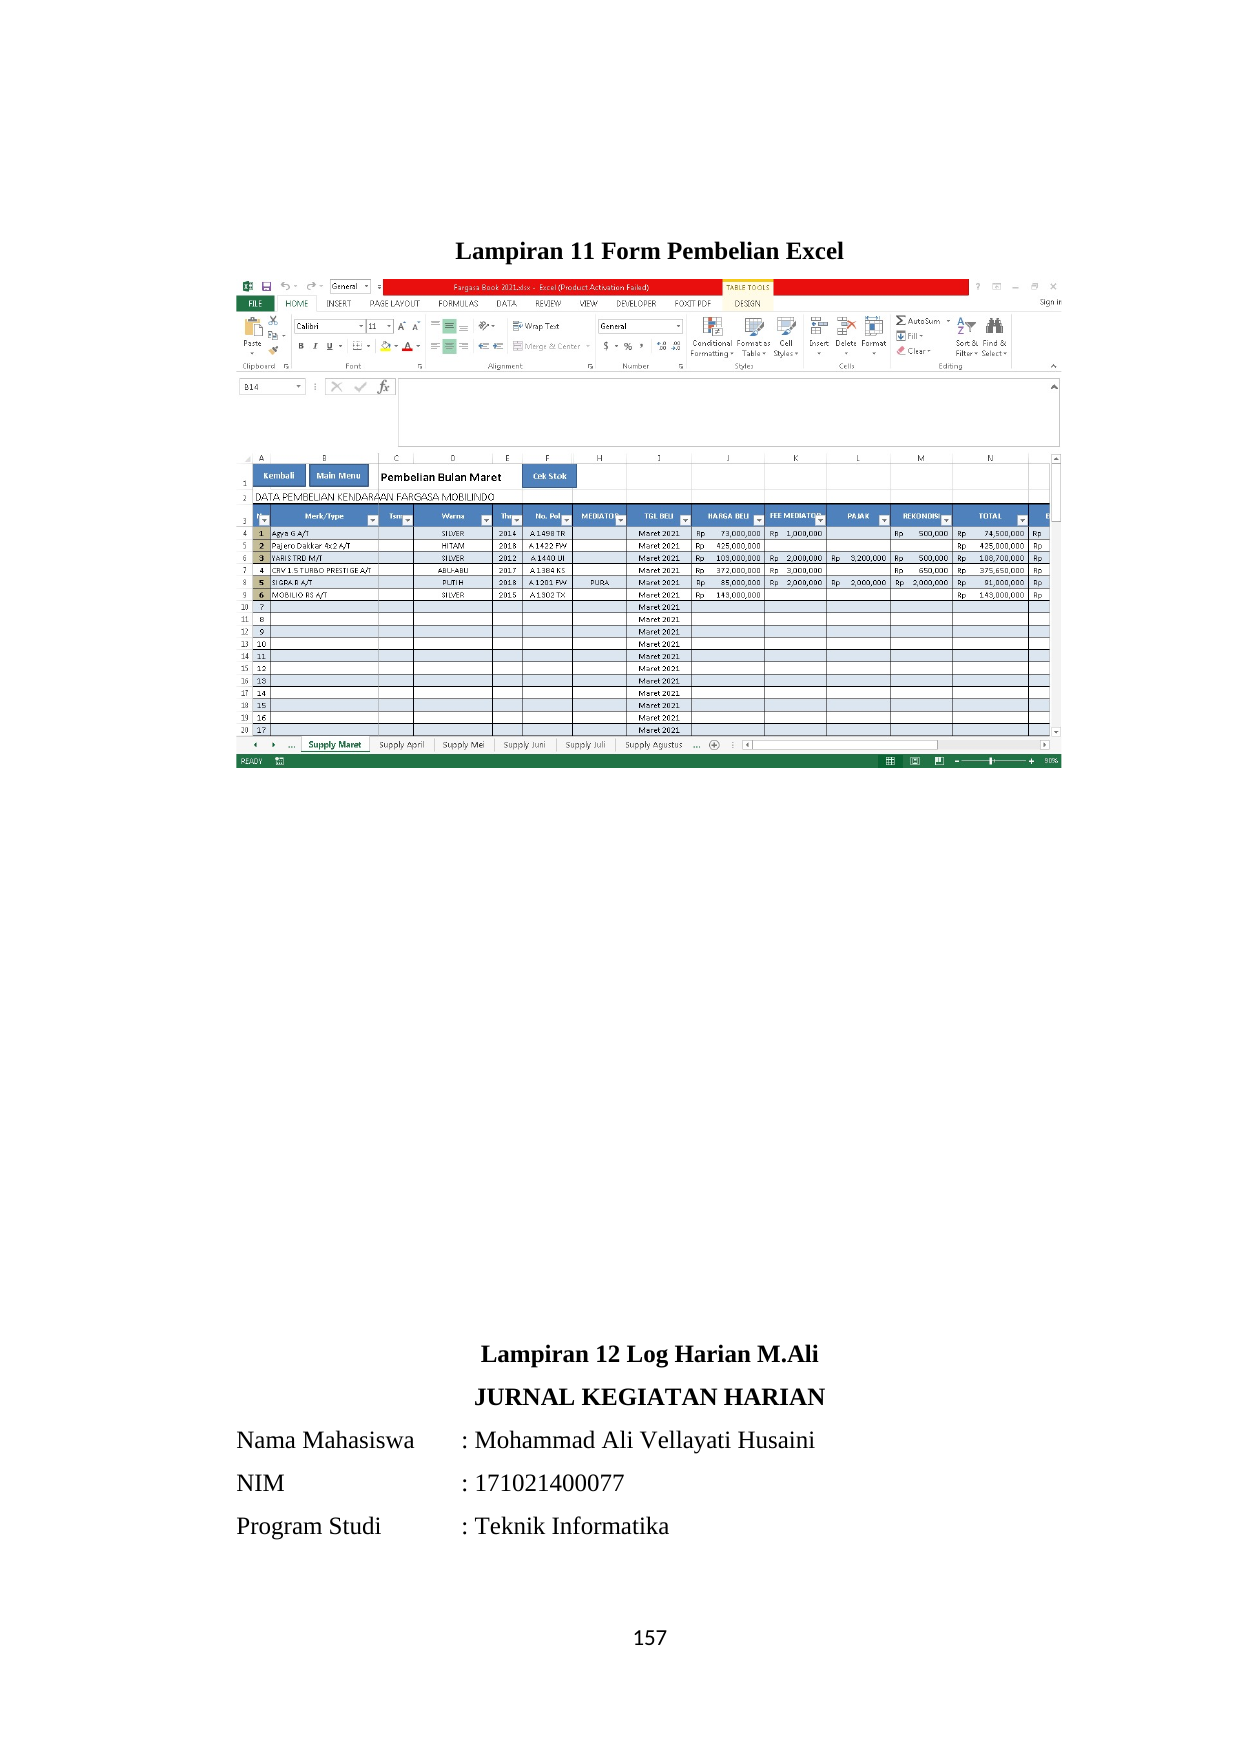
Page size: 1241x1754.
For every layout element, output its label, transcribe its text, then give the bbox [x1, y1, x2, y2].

text Program Studi : Teknik Informatika [236, 1511, 1063, 1540]
text Nama Mahasiswa : Mohammad Ali Vellayati Husaini [236, 1425, 1063, 1454]
text NIM : 171021400077 [236, 1468, 1063, 1497]
text JURNAL KEGIATAN HARIAN [236, 1382, 1063, 1411]
text Lampiran 12 Log Harian M.Ali [236, 1339, 1063, 1367]
picture [236, 279, 1062, 768]
text Lampiran 11 Form Pembelian Excel [236, 236, 1063, 265]
